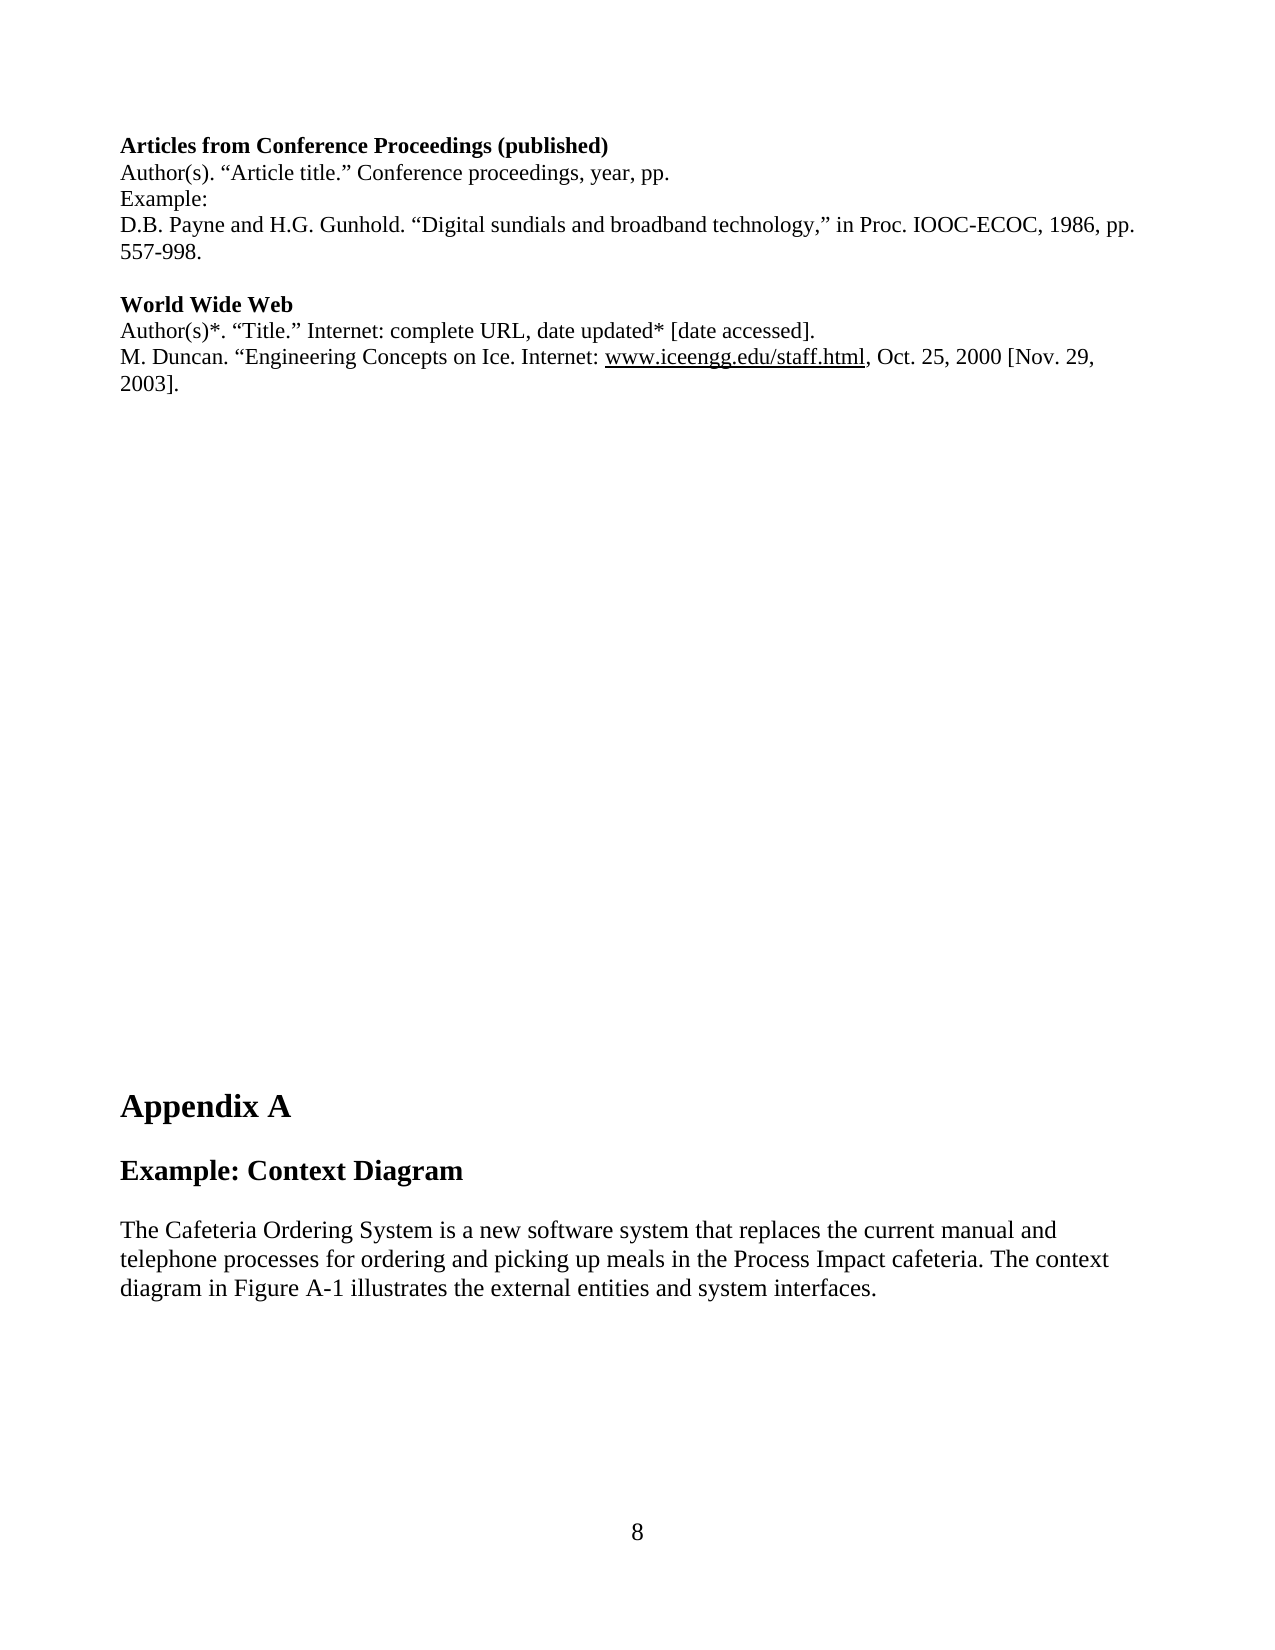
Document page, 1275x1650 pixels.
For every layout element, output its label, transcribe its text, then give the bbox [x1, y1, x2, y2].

text Articles from Conference Proceedings (published) [120, 132, 1155, 159]
text Example: [120, 185, 1155, 212]
text World Wide Web [120, 291, 1155, 317]
text Appendix A [120, 1086, 1155, 1124]
text Example: Context Diagram [120, 1153, 1155, 1187]
text The Cafeteria Ordering System is a new software system that replaces the current manual and telephone processes for ordering and picking up meals in the Process Impact cafeteria. The context diagram in Figure A-1 illustrates the external entities and system interfaces. [120, 1215, 1155, 1302]
text D.B. Payne and H.G. Gunhold. “Digital sundials and broadband technology,” in Proc. IOOC-ECOC, 1986, pp. 557-998. [120, 212, 1155, 264]
text M. Duncan. “Engineering Concepts on Ice. Internet: www.iceengg.edu/staff.html, Oct. 25, 2000 [Nov. 29, 2003]. [120, 343, 1155, 396]
text Author(s)*. “Title.” Internet: complete URL, date updated* [date accessed]. [120, 317, 1155, 343]
text Author(s). “Article title.” Conference proceedings, year, pp. [120, 159, 1155, 185]
